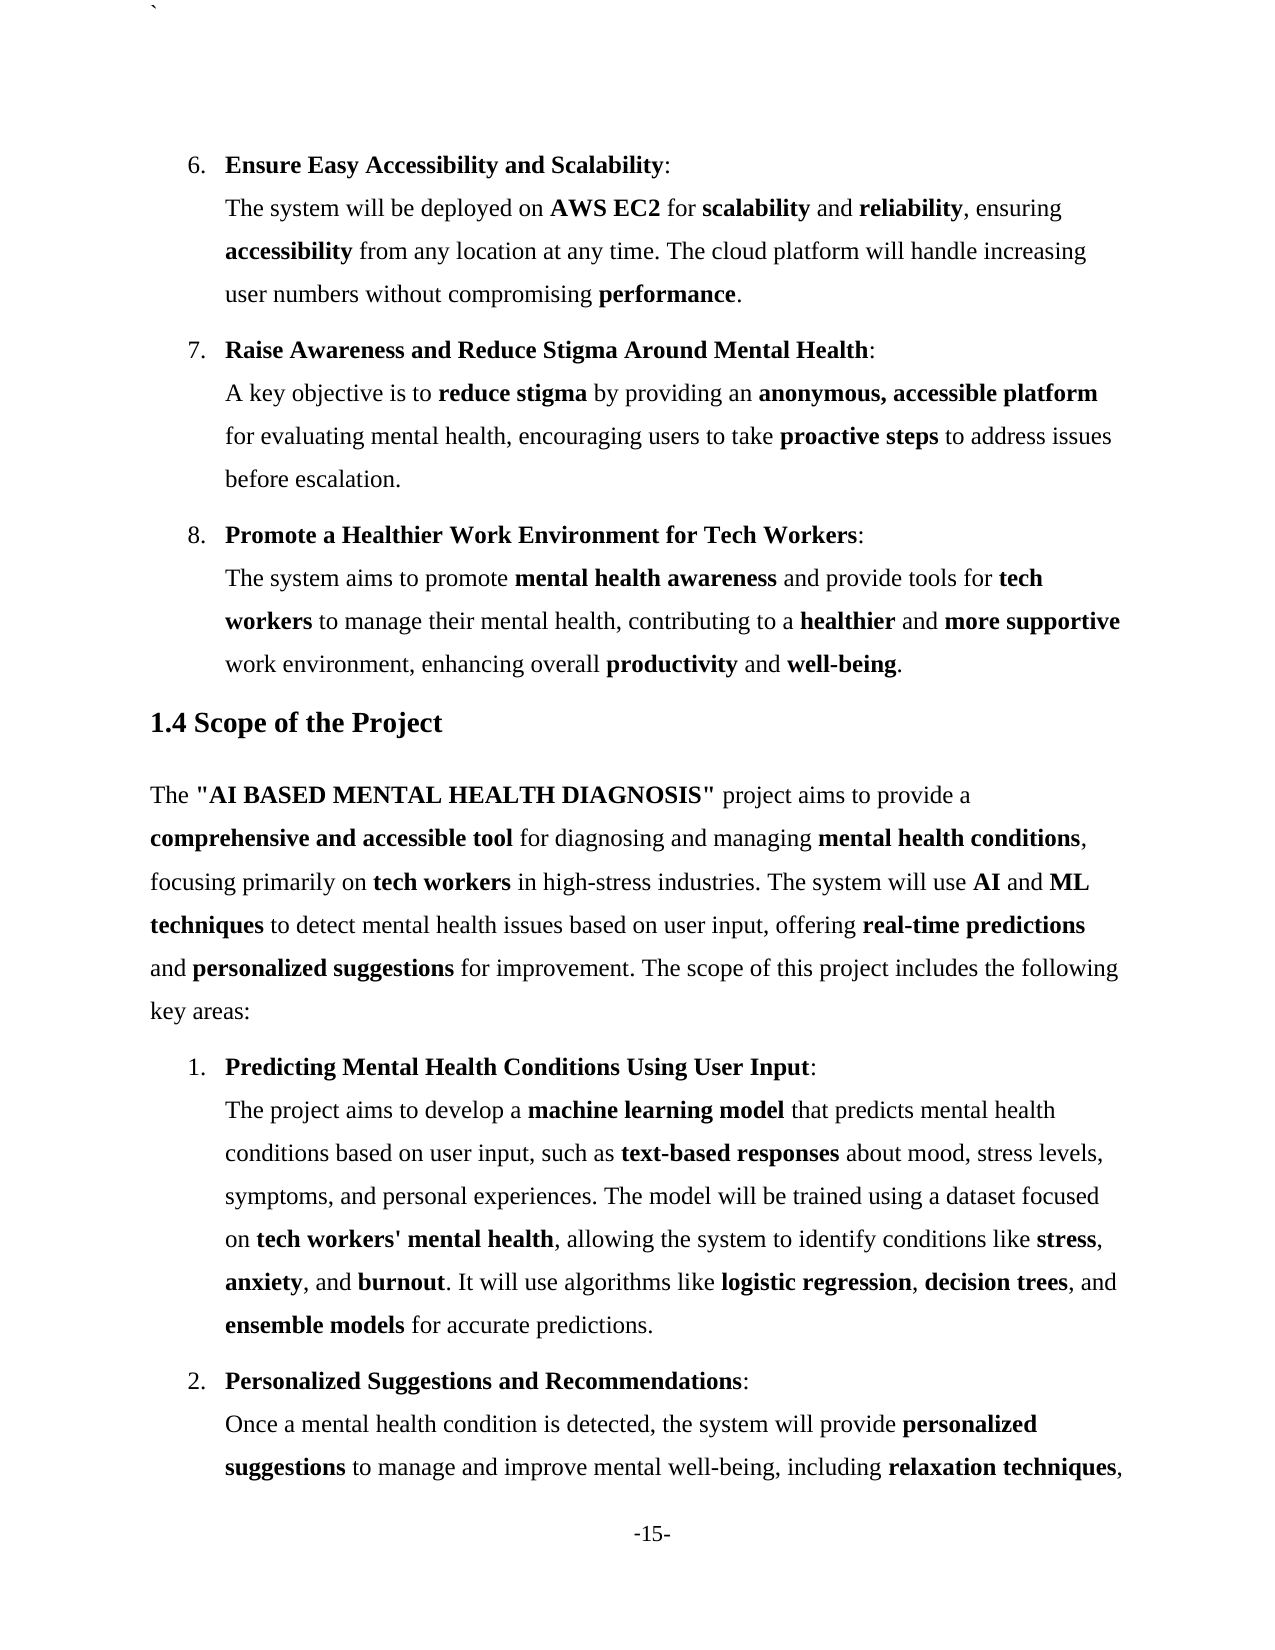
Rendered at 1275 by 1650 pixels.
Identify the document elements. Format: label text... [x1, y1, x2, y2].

text The "AI BASED MENTAL HEALTH DIAGNOSIS" project aims to provide a comprehensive and accessible tool for diagnosing and managing mental health conditions, focusing primarily on tech workers in high-stress industries. The system will use AI and ML techniques to detect mental health issues based on user input, offering real-time predictions and personalized suggestions for improvement. The scope of this project includes the following key areas: [150, 780, 1125, 1025]
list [187, 1366, 1125, 1481]
list Promote a Healthier Work Environment for Tech Workers: The system aims to promote mental health awareness and provide tools for tech workers to manage their mental health, contributing to a healthier and more supportive work environment, enhancing overall productivity and well-being. [187, 520, 1125, 678]
list Ensure Easy Accessibility and Scalability: The system will be deployed on AWS EC2 for scalability and reliability, ensuring accessibility from any location at any time. The cloud platform will handle increasing user numbers without compromising performance. [187, 150, 1125, 308]
list Raise Awareness and Reduce Stigma Around Mental Health: A key objective is to reduce stigma by providing an anonymous, accessible platform for evaluating mental health, encouraging users to take proactive steps to address issues before escalation. [187, 335, 1125, 493]
subtitle 1.4 Scope of the Project [150, 705, 853, 738]
list Predicting Mental Health Conditions Using User Input: The project aims to develop a machine learning model that predicts mental health conditions based on user input, such as text-based responses about mood, stress levels, symptoms, and personal experiences. The model will be trained using a dataset focused on tech workers' mental health, allowing the system to identify conditions like stress, anxiety, and burnout. It will use algorithms like logistic regression, decision trees, and ensemble models for accurate predictions. [187, 1052, 1125, 1339]
